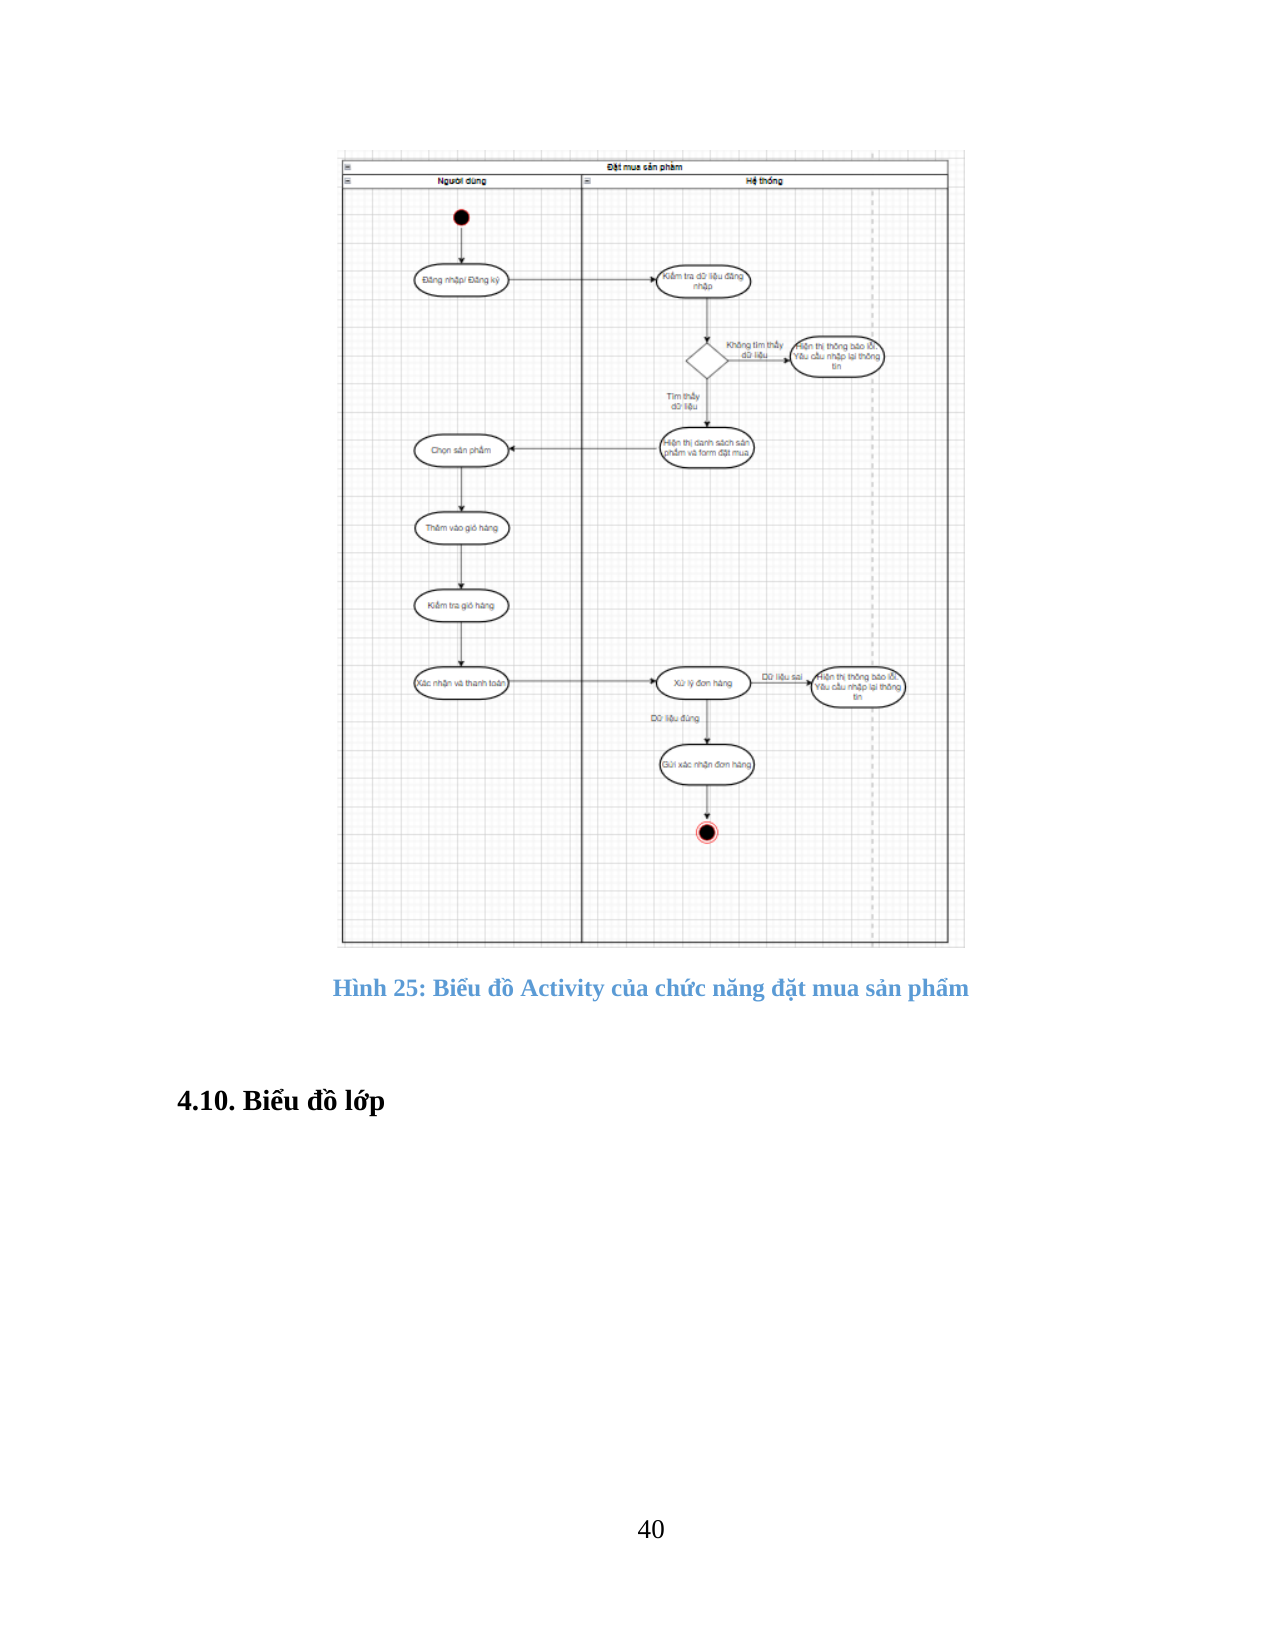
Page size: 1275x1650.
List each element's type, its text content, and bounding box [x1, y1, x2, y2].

subtitle 4.10. Biểu đồ lớp [177, 1083, 1125, 1117]
picture [337, 150, 965, 948]
